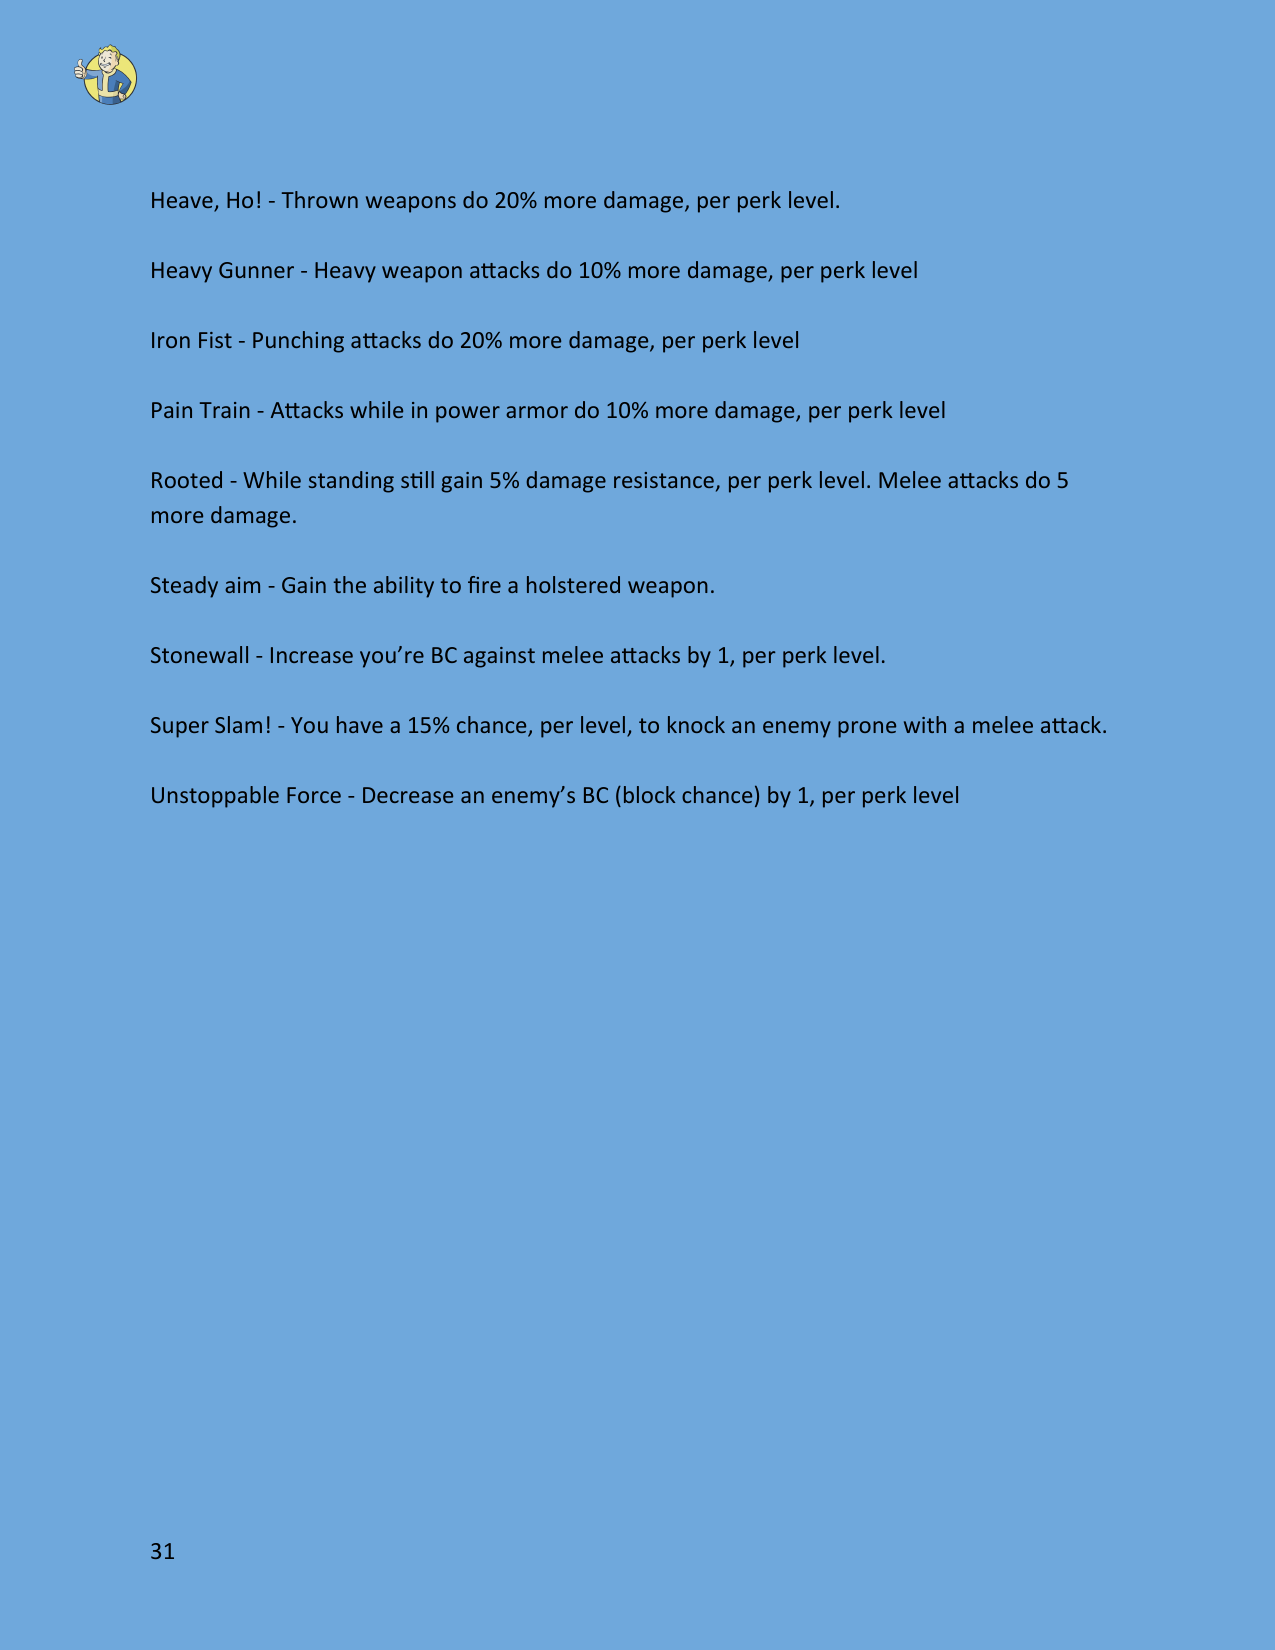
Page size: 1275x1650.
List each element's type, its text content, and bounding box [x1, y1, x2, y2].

text Super Slam! - You have a 15% chance, per level, to knock an enemy prone with a melee attack. [150, 710, 1125, 741]
text Unstoppable Force - Decrease an enemy’s BC (block chance) by 1, per perk level [150, 780, 1125, 811]
text Steady aim - Gain the ability to fire a holstered weapon. [150, 570, 1125, 601]
text Pain Train - Attacks while in power armor do 10% more damage, per perk level [150, 395, 1125, 426]
text Iron Fist - Punching attacks do 20% more damage, per perk level [150, 325, 1125, 356]
text Stonewall - Increase you’re BC against melee attacks by 1, per perk level. [150, 640, 1125, 671]
picture [60, 40, 151, 109]
text Heavy Gunner - Heavy weapon attacks do 10% more damage, per perk level [150, 255, 1125, 286]
text Rooted - While standing still gain 5% damage resistance, per perk level. Melee attacks do 5 more damage. [150, 465, 1125, 531]
text Heave, Ho! - Thrown weapons do 20% more damage, per perk level. [150, 185, 1125, 216]
